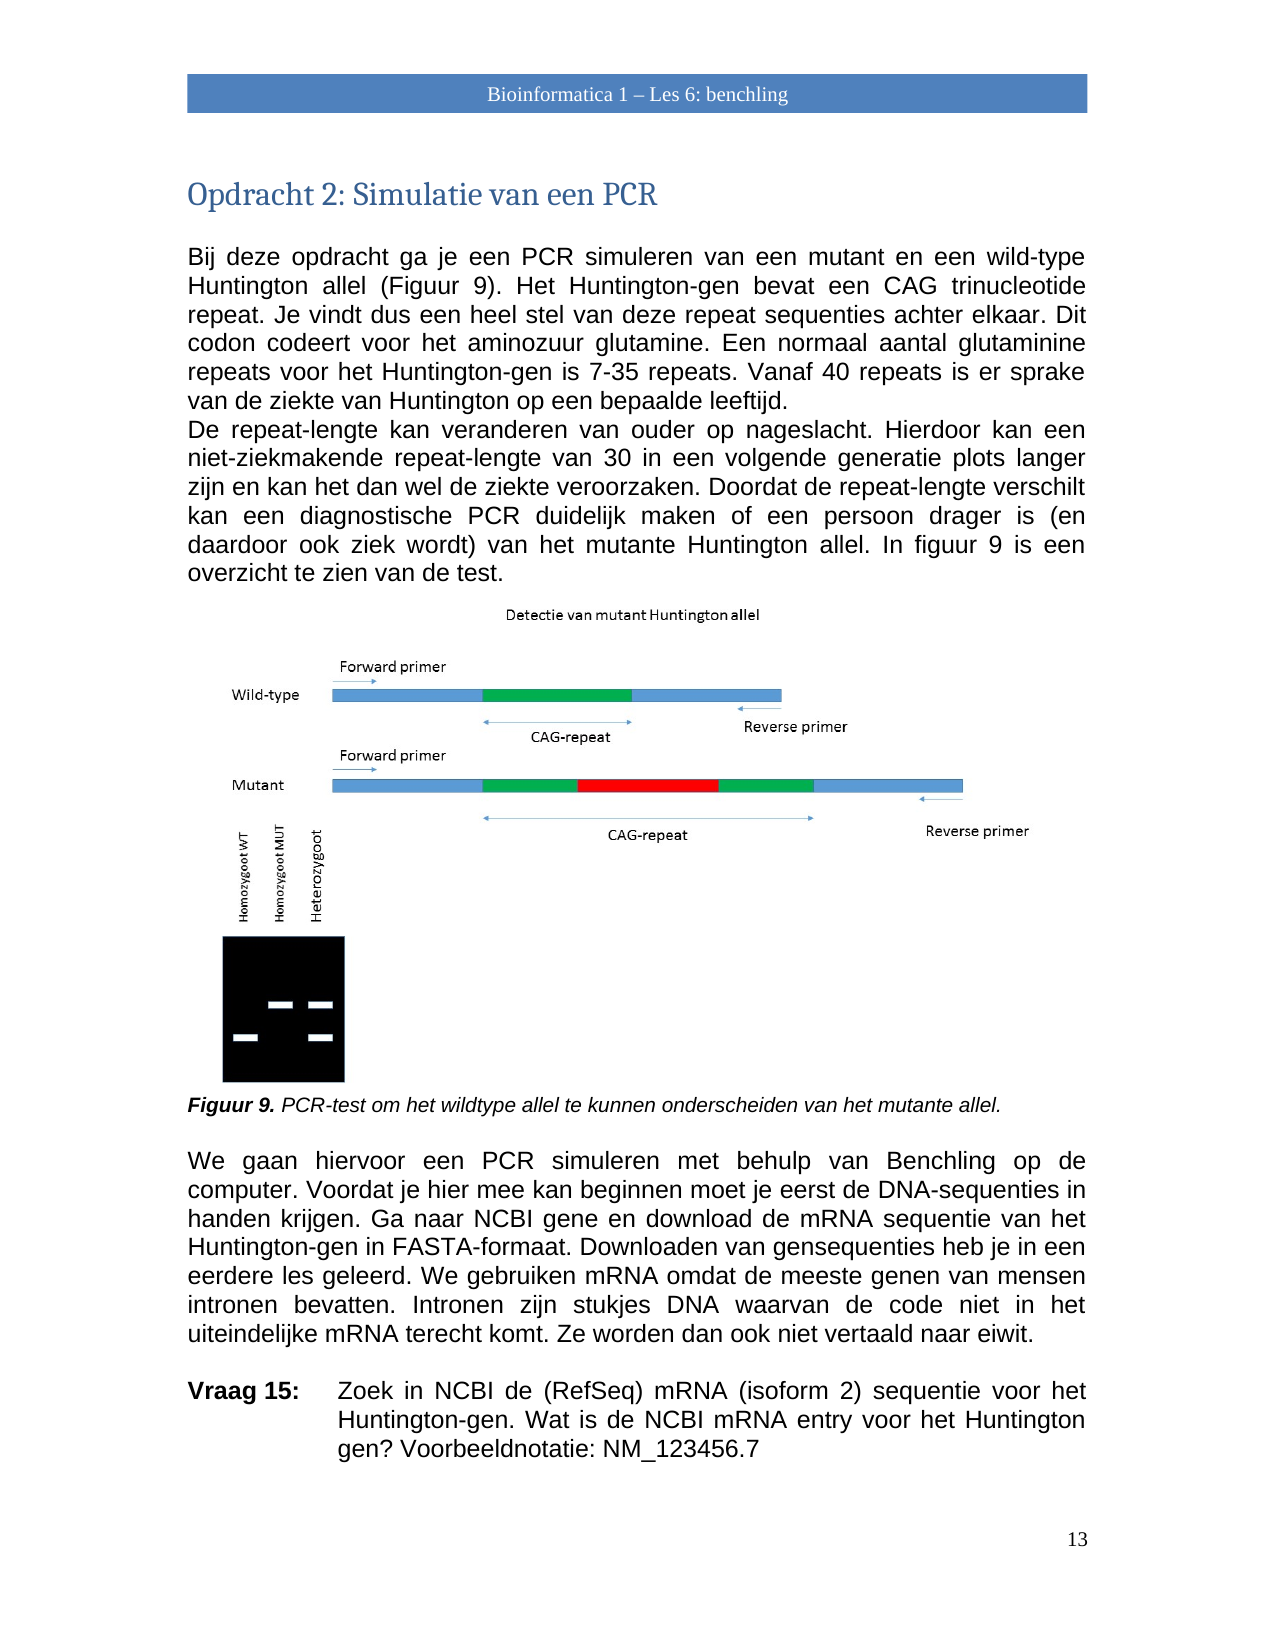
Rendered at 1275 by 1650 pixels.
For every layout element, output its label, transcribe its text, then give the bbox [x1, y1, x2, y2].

subtitle Opdracht 2: Simulatie van een PCR [187, 175, 1087, 213]
text Bij deze opdracht ga je een PCR simuleren van een mutant en een wild-type Huntington allel (Figuur 9). Het Huntington-gen bevat een CAG trinucleotide repeat. Je vindt dus een heel stel van deze repeat sequenties achter elkaar. Dit codon codeert voor het aminozuur glutamine. Een normaal aantal glutaminine repeats voor het Huntington-gen is 7-35 repeats. Vanaf 40 repeats is er sprake van de ziekte van Huntington op een bepaalde leeftijd. [187, 242, 1087, 414]
text De repeat-lengte kan veranderen van ouder op nageslacht. Hierdoor kan een niet-ziekmakende repeat-lengte van 30 in een volgende generatie plots langer zijn en kan het dan wel de ziekte veroorzaken. Doordat de repeat-lengte verschilt kan een diagnostische PCR duidelijk maken of een persoon drager is (en daardoor ook ziek wordt) van het mutante Huntington allel. In figuur 9 is een overzicht te zien van de test. [187, 414, 1087, 587]
text Vraag 15: Zoek in NCBI de (RefSeq) mRNA (isoform 2) sequentie voor het Huntington-gen. Wat is de NCBI mRNA entry voor het Huntington gen? Voorbeeldnotatie: NM_123456.7 [187, 1376, 1087, 1462]
picture [187, 587, 1084, 1094]
text Figuur 9. PCR-test om het wildtype allel te kunnen onderscheiden van het mutante allel. [187, 1093, 1087, 1117]
text We gaan hiervoor een PCR simuleren met behulp van Benchling op de computer. Voordat je hier mee kan beginnen moet je eerst de DNA-sequenties in handen krijgen. Ga naar NCBI gene en download de mRNA sequentie van het Huntington-gen in FASTA-formaat. Downloaden van gensequenties heb je in een eerdere les geleerd. We gebruiken mRNA omdat de meeste genen van mensen intronen bevatten. Intronen zijn stukjes DNA waarvan de code niet in het uiteindelijke mRNA terecht komt. Ze worden dan ook niet vertaald naar eiwit. [187, 1146, 1087, 1347]
